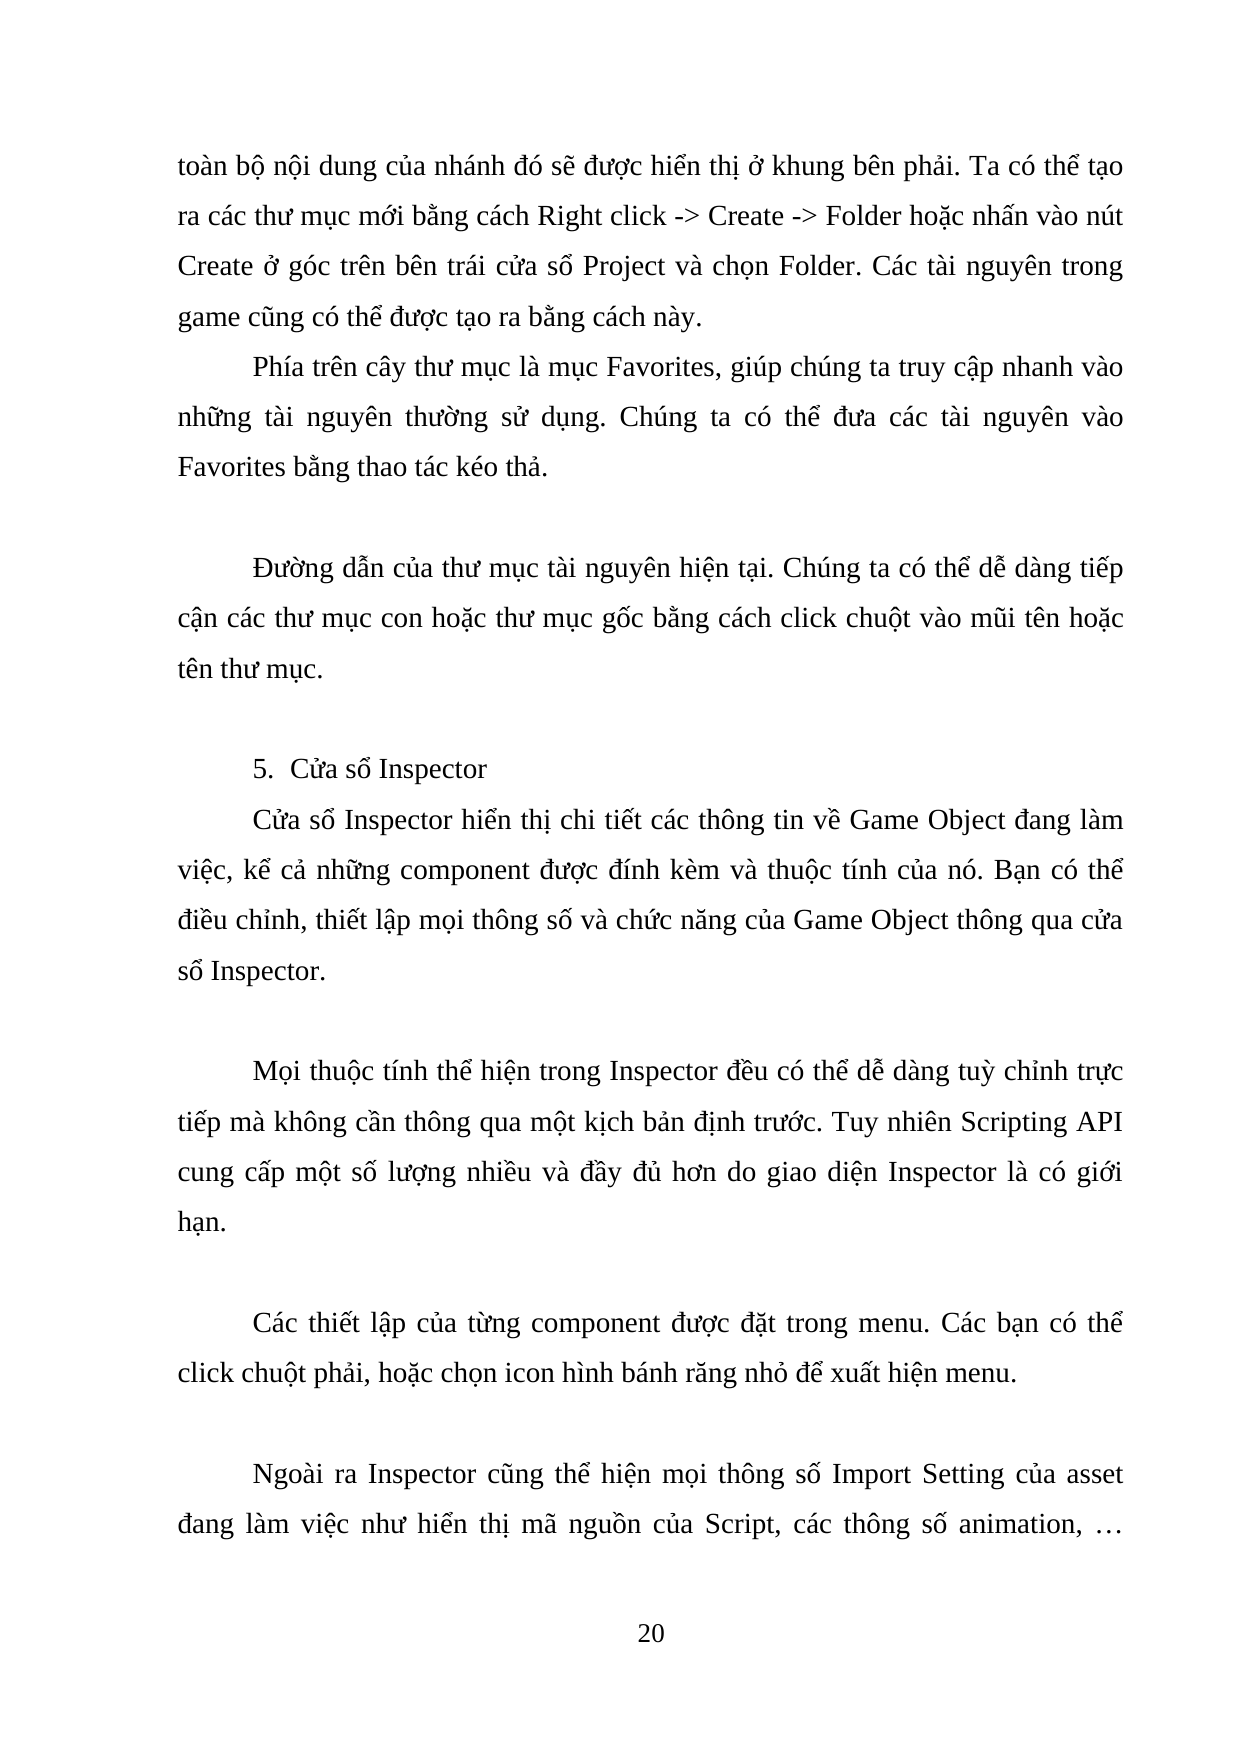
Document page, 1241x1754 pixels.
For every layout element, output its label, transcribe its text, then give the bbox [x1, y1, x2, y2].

text Các thiết lập của từng component được đặt trong menu. Các bạn có thể click chuột phải, hoặc chọn icon hình bánh răng nhỏ để xuất hiện menu. [177, 1305, 1125, 1389]
text Phía trên cây thư mục là mục Favorites, giúp chúng ta truy cập nhanh vào những tài nguyên thường sử dụng. Chúng ta có thể đưa các tài nguyên vào Favorites bằng thao tác kéo thả. [177, 349, 1125, 483]
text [177, 148, 1125, 332]
list Cửa sổ Inspector [252, 751, 1125, 785]
text Mọi thuộc tính thể hiện trong Inspector đều có thể dễ dàng tuỳ chỉnh trực tiếp mà không cần thông qua một kịch bản định trước. Tuy nhiên Scripting API cung cấp một số lượng nhiều và đầy đủ hơn do giao diện Inspector là có giới hạn. [177, 1053, 1125, 1238]
text Ngoài ra Inspector cũng thể hiện mọi thông số Import Setting của asset đang làm việc như hiển thị mã nguồn của Script, các thông số animation, … [177, 1456, 1125, 1586]
text Đường dẫn của thư mục tài nguyên hiện tại. Chúng ta có thể dễ dàng tiếp cận các thư mục con hoặc thư mục gốc bằng cách click chuột vào mũi tên hoặc tên thư mục. [177, 550, 1125, 684]
text Cửa sổ Inspector hiển thị chi tiết các thông tin về Game Object đang làm việc, kể cả những component được đính kèm và thuộc tính của nó. Bạn có thể điều chỉnh, thiết lập mọi thông số và chức năng của Game Object thông qua cửa sổ Inspector. [177, 802, 1125, 986]
